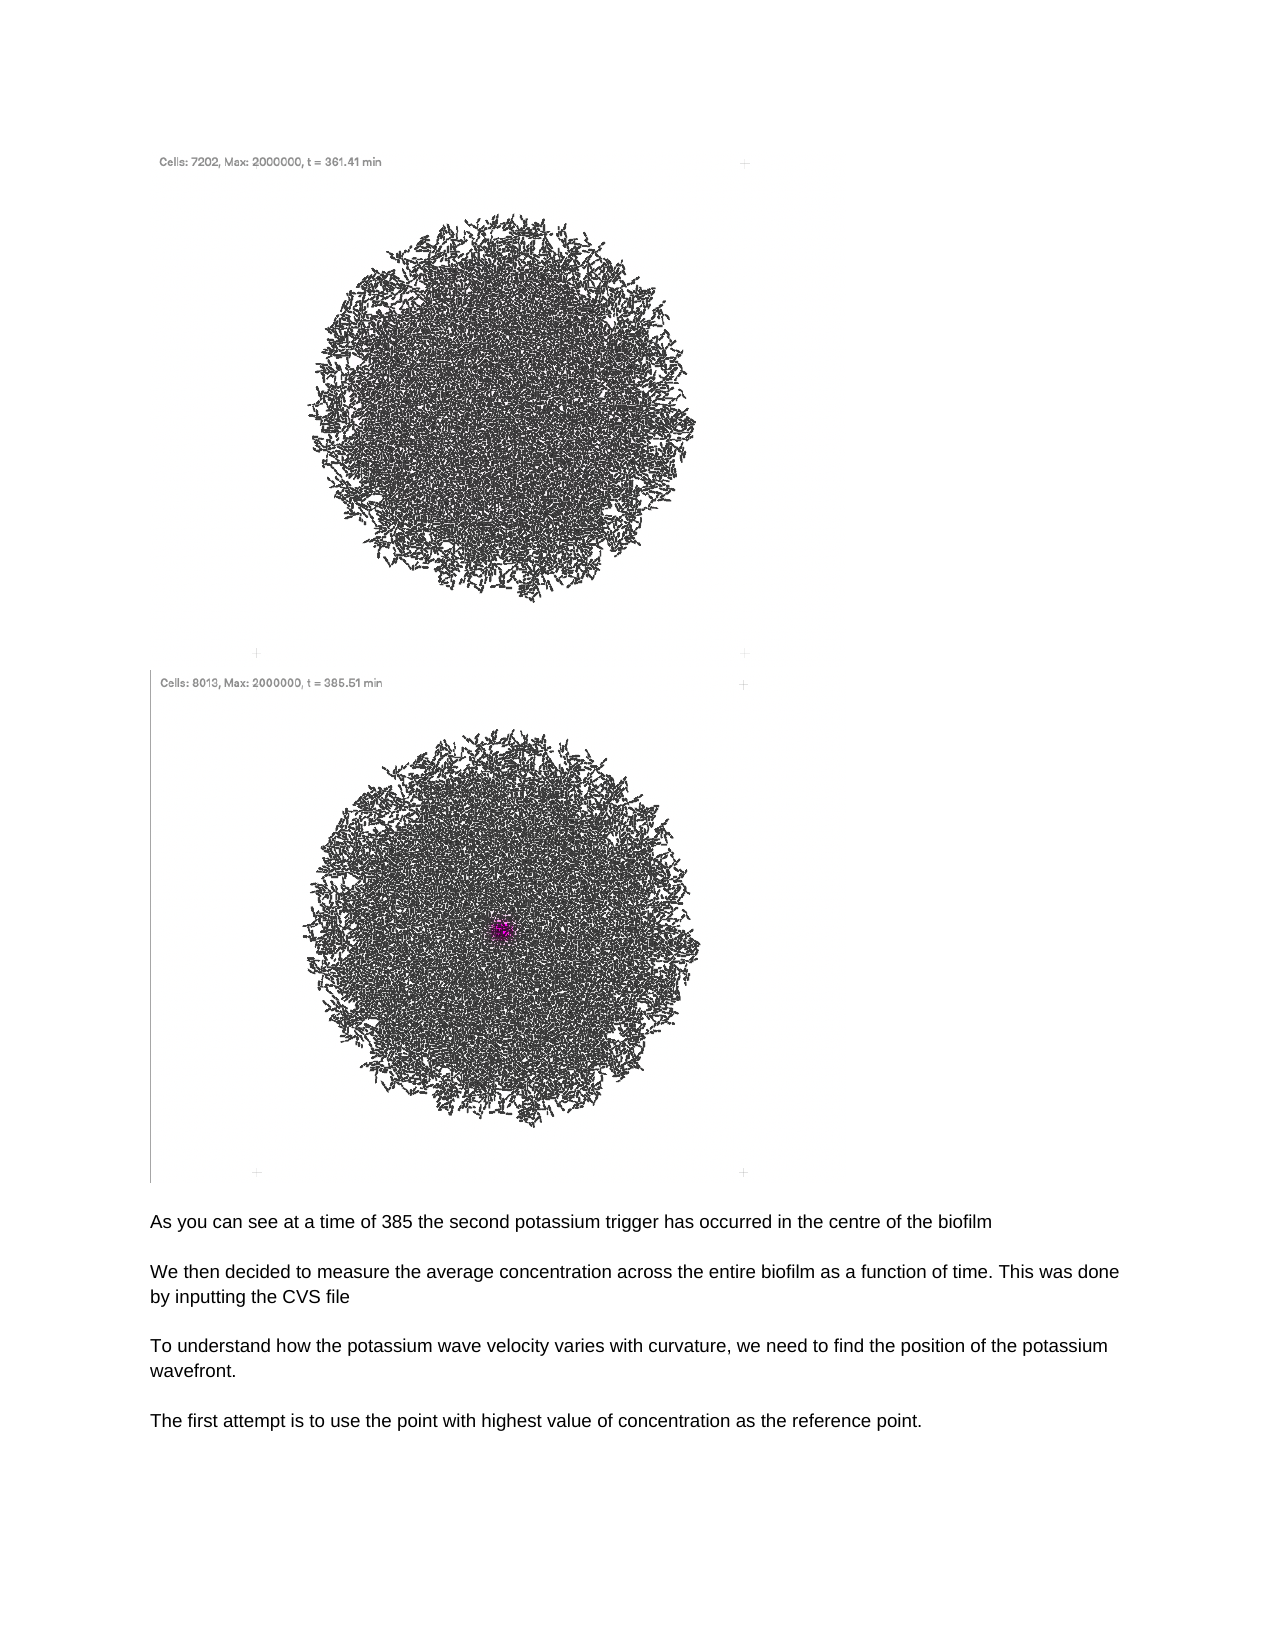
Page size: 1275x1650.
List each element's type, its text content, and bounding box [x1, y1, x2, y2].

text We then decided to measure the average concentration across the entire biofilm as a function of time. This was done by inputting the CVS file [150, 1261, 1125, 1307]
text The first attempt is to use the point with highest value of concentration as the reference point. [150, 1409, 1125, 1431]
picture [150, 670, 846, 1183]
text To understand how the potassium wave velocity varies with curvature, we need to find the position of the potassium wavefront. [150, 1335, 1125, 1381]
picture [150, 150, 847, 667]
text As you can see at a time of 385 the second potassium trigger has occurred in the centre of the biofilm [150, 1211, 1125, 1233]
